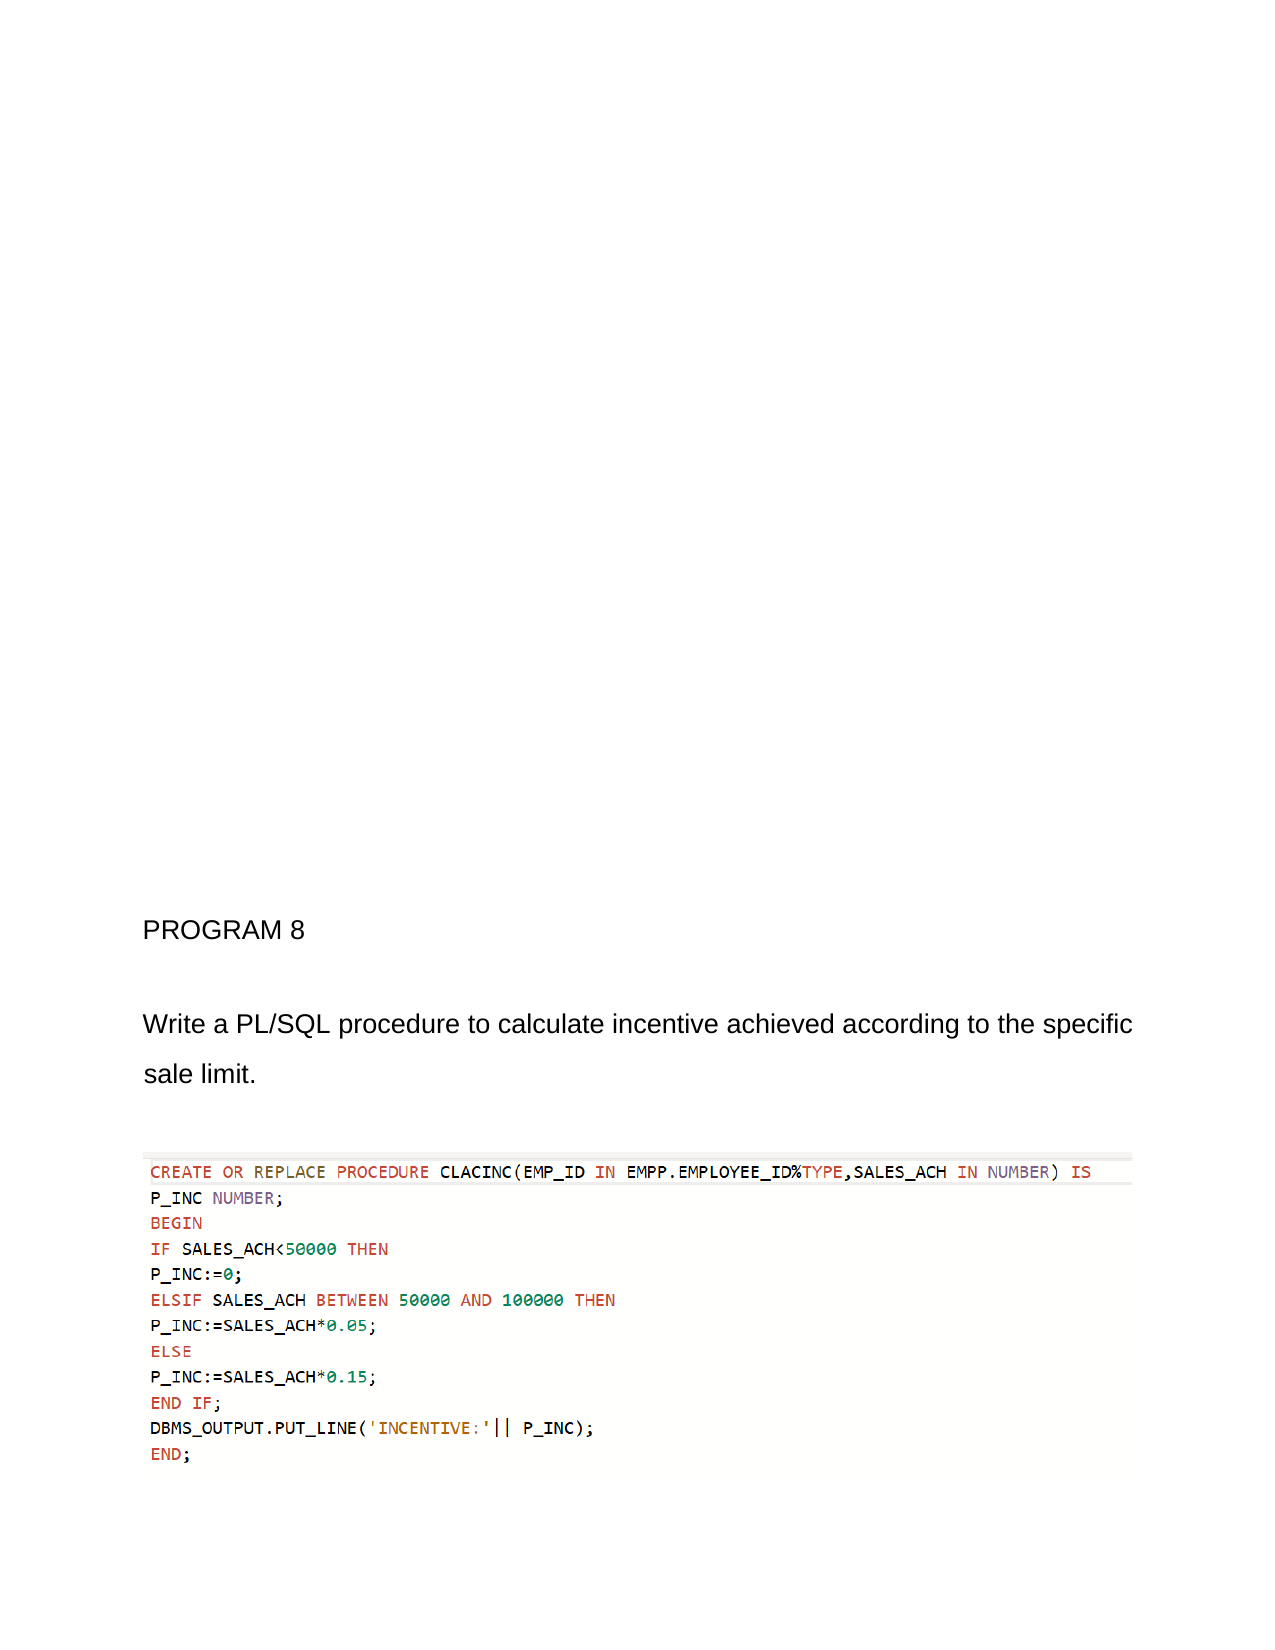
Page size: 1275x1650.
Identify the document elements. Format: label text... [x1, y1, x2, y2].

text Write a PL/SQL procedure to calculate incentive achieved according to the specific sale limit. [142, 1008, 1134, 1090]
picture [142, 1152, 1133, 1480]
text PROGRAM 8 [142, 914, 1134, 946]
